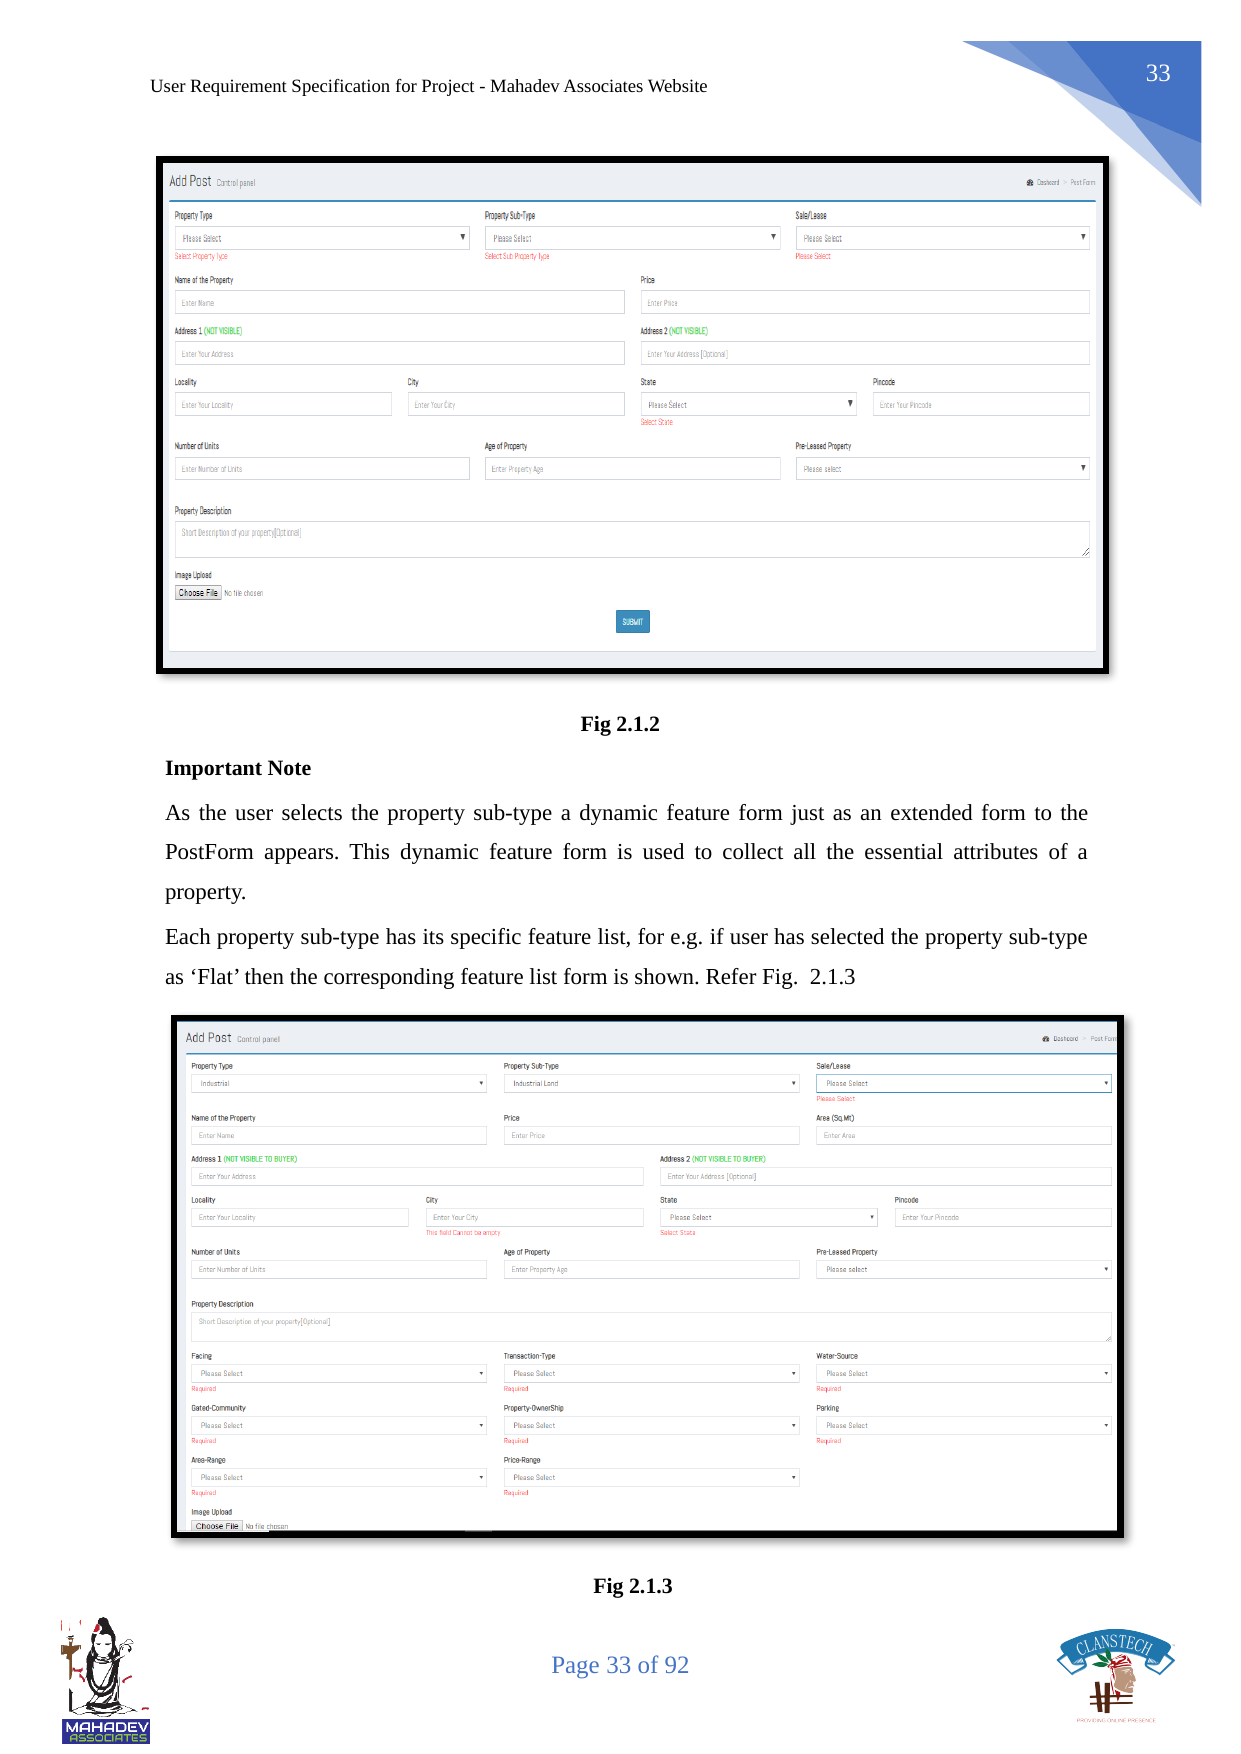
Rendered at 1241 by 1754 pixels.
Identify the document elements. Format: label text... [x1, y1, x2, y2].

text As the user selects the property sub-type a dynamic feature form just as an extended form to the PostForm appears. This dynamic feature form is used to collect all the essential attributes of a property. [165, 799, 1090, 904]
text Important Note [165, 755, 1090, 780]
text Fig 2.1.3 [520, 1573, 1090, 1598]
text Fig 2.1.2 [150, 711, 1090, 736]
picture [163, 163, 1103, 668]
picture [962, 41, 1202, 207]
picture [60, 1601, 150, 1744]
picture [177, 1021, 1117, 1532]
text Each property sub-type has its specific feature list, for e.g. if user has selected the property sub-type as ‘Flat’ then the corresponding feature list form is shown. Refer Fig. 2.1.3 [165, 923, 1090, 989]
picture [1056, 1629, 1175, 1724]
